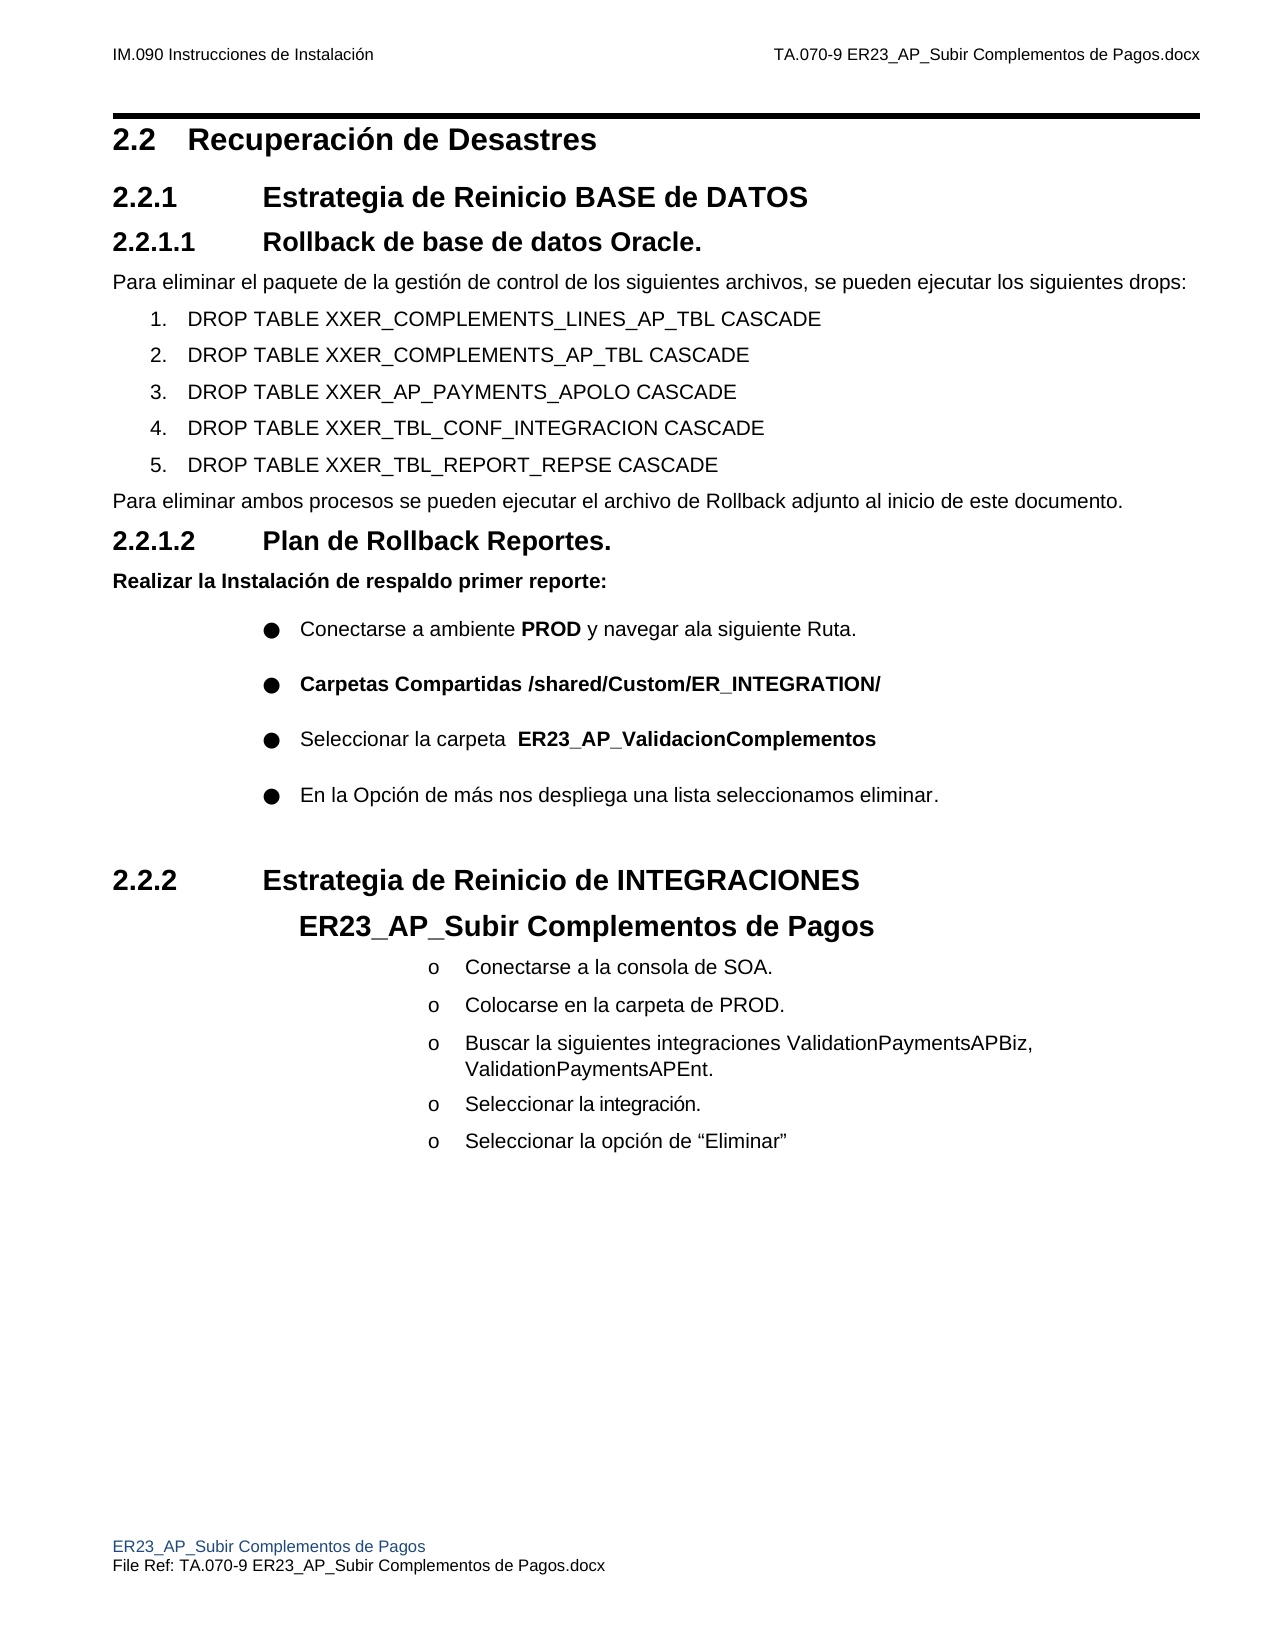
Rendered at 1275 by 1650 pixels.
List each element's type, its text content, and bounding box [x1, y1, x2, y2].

text Para eliminar el paquete de la gestión de control de los siguientes archivos, se pueden ejecutar los siguientes drops: [112, 270, 1200, 294]
list Seleccionar la integración. [427, 1092, 1112, 1116]
list En la Opción de más nos despliega una lista seleccionamos eliminar. [262, 771, 1200, 814]
list DROP TABLE XXER_COMPLEMENTS_AP_TBL CASCADE [150, 343, 1200, 367]
list Colocarse en la carpeta de PROD. [427, 993, 1200, 1019]
list DROP TABLE XXER_TBL_CONF_INTEGRACION CASCADE [150, 416, 1200, 440]
subtitle Plan de Rollback Reportes. [112, 525, 1200, 557]
list Conectarse a la consola de SOA. [427, 955, 1200, 981]
list DROP TABLE XXER_TBL_REPORT_REPSE CASCADE [150, 452, 1200, 476]
subtitle Estrategia de Reinicio de INTEGRACIONES [112, 863, 1200, 896]
list Seleccionar la carpeta ER23_AP_ValidacionComplementos [262, 716, 1200, 759]
text Para eliminar ambos procesos se pueden ejecutar el archivo de Rollback adjunto al inicio de este documento. [112, 489, 1200, 513]
list DROP TABLE XXER_COMPLEMENTS_LINES_AP_TBL CASCADE [150, 307, 1200, 331]
list Seleccionar la opción de “Eliminar” [427, 1129, 1200, 1155]
subtitle Estrategia de Reinicio BASE de DATOS [112, 180, 1200, 214]
list Buscar la siguientes integraciones ValidationPaymentsAPBiz, ValidationPaymentsAPEnt. [427, 1031, 1200, 1081]
subtitle Rollback de base de datos Oracle. [112, 226, 1200, 258]
subtitle Recuperación de Desastres [112, 114, 1200, 157]
list Conectarse a ambiente PROD y navegar ala siguiente Ruta. [262, 606, 1200, 648]
subtitle ER23_AP_Subir Complementos de Pagos [112, 909, 1200, 942]
list Carpetas Compartidas /shared/Custom/ER_INTEGRATION/ [262, 661, 1200, 703]
list DROP TABLE XXER_AP_PAYMENTS_APOLO CASCADE [150, 379, 1200, 403]
list Realizar la Instalación de respaldo primer reporte: [112, 569, 1200, 593]
